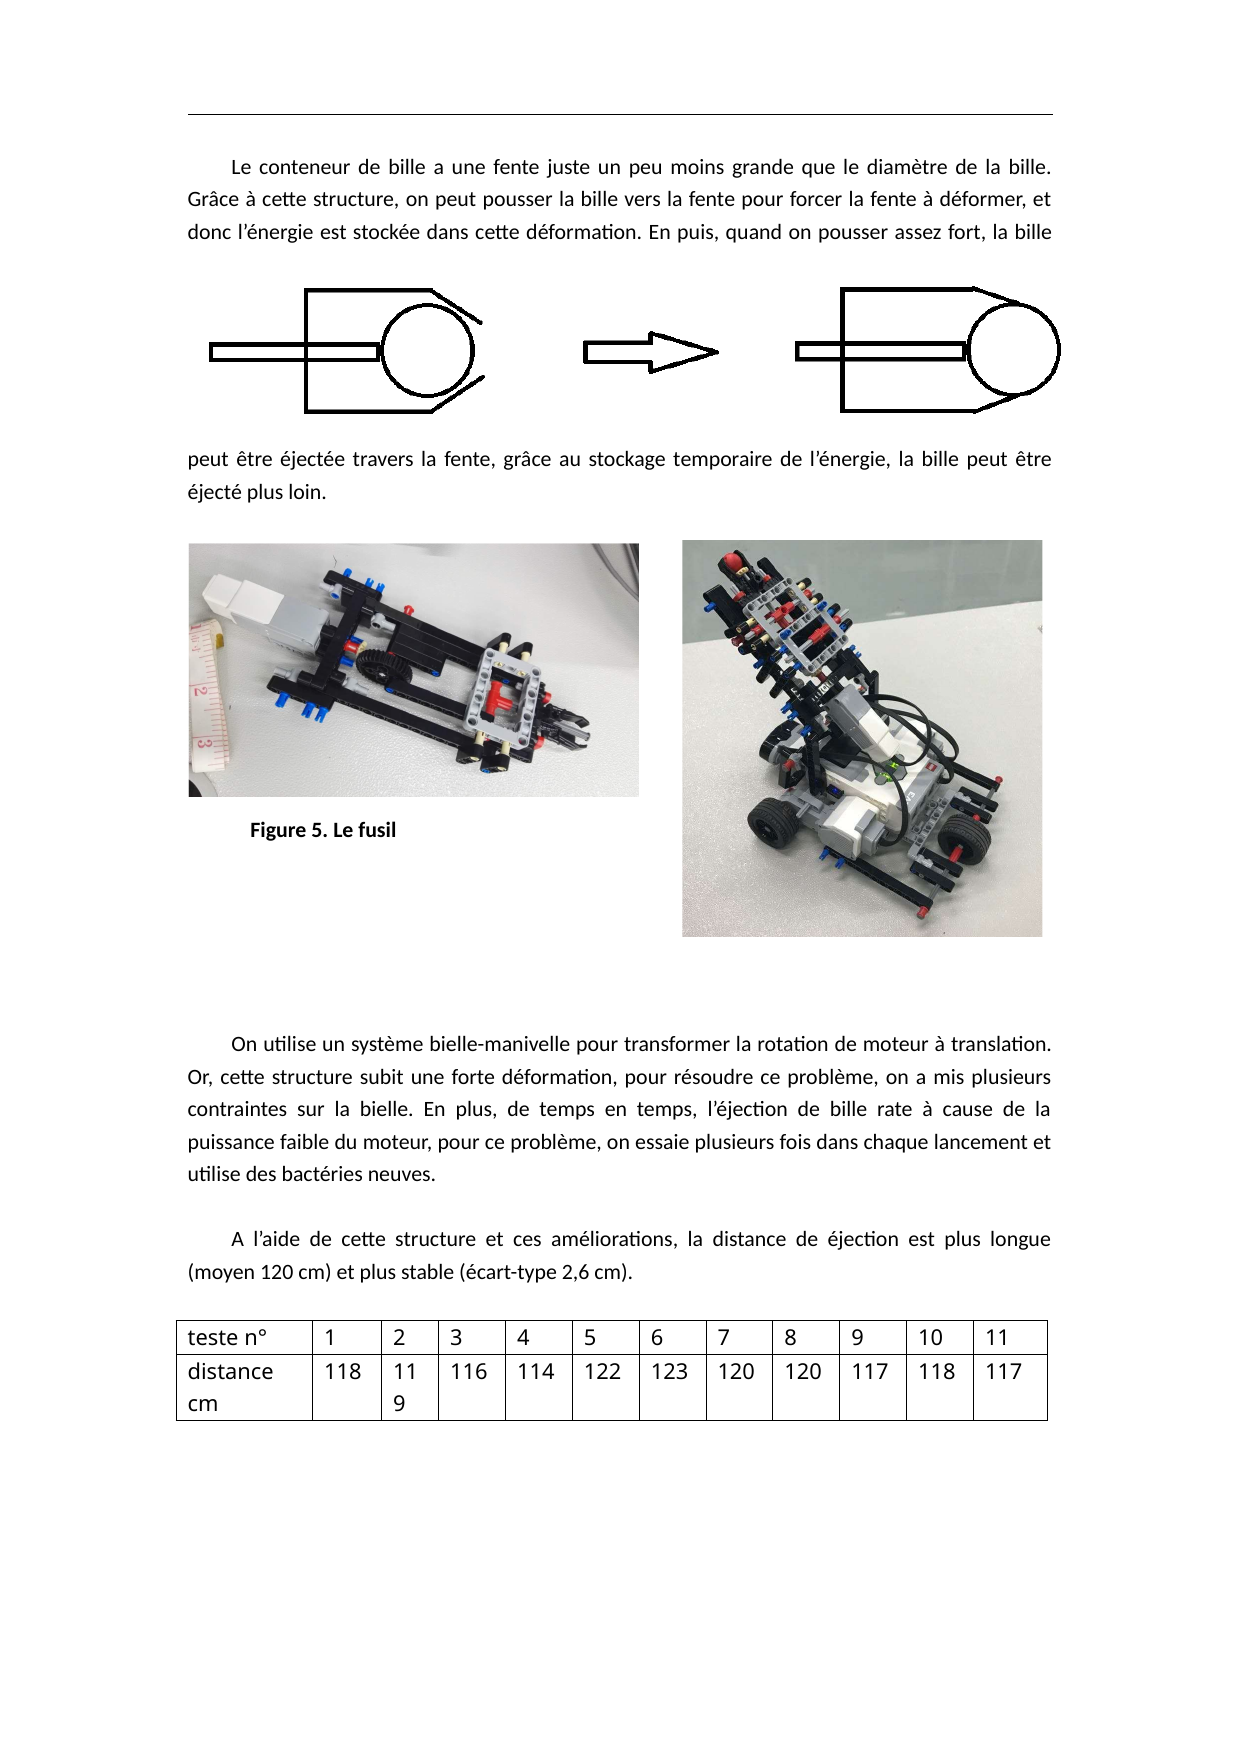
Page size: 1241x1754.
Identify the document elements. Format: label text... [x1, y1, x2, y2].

table_cell 116 [439, 1355, 505, 1419]
table_cell 118 [907, 1355, 973, 1419]
table_cell 119 [382, 1355, 438, 1419]
table_header 3 [439, 1321, 505, 1353]
picture [205, 272, 1071, 437]
table_cell distance cm [177, 1355, 312, 1419]
table_cell 117 [840, 1355, 906, 1419]
table_header 9 [840, 1321, 906, 1353]
table_cell 123 [640, 1355, 706, 1419]
picture [682, 540, 1043, 937]
table_cell 122 [573, 1355, 639, 1419]
table_cell 120 [707, 1355, 772, 1419]
table_cell 118 [313, 1355, 381, 1419]
table_header 2 [382, 1321, 438, 1353]
table_header 8 [773, 1321, 839, 1353]
text A l’aide de cette structure et ces améliorations, la distance de éjection est plus longue (moyen 120 cm) et plus stable (écart-type 2,6 cm). [187, 1222, 1053, 1287]
table_header 1 [313, 1321, 381, 1353]
table_header 5 [573, 1321, 639, 1353]
picture [189, 544, 639, 796]
text On utilise un système bielle-manivelle pour transformer la rotation de moteur à translation. Or, cette structure subit une forte déformation, pour résoudre ce problème, on a mis plusieurs contraintes sur la bielle. En plus, de temps en temps, l’éjection de bille rate à cause de la puissance faible du moteur, pour ce problème, on essaie plusieurs fois dans chaque lancement et utilise des bactéries neuves. [187, 1027, 1053, 1190]
table_header 11 [974, 1321, 1047, 1353]
table_header 7 [707, 1321, 772, 1353]
table_header teste n° [177, 1321, 312, 1353]
table_cell 114 [506, 1355, 572, 1419]
table_header 10 [907, 1321, 973, 1353]
table_header 4 [506, 1321, 572, 1353]
table_cell 120 [773, 1355, 839, 1419]
table_header 6 [640, 1321, 706, 1353]
table_cell 117 [974, 1355, 1047, 1419]
